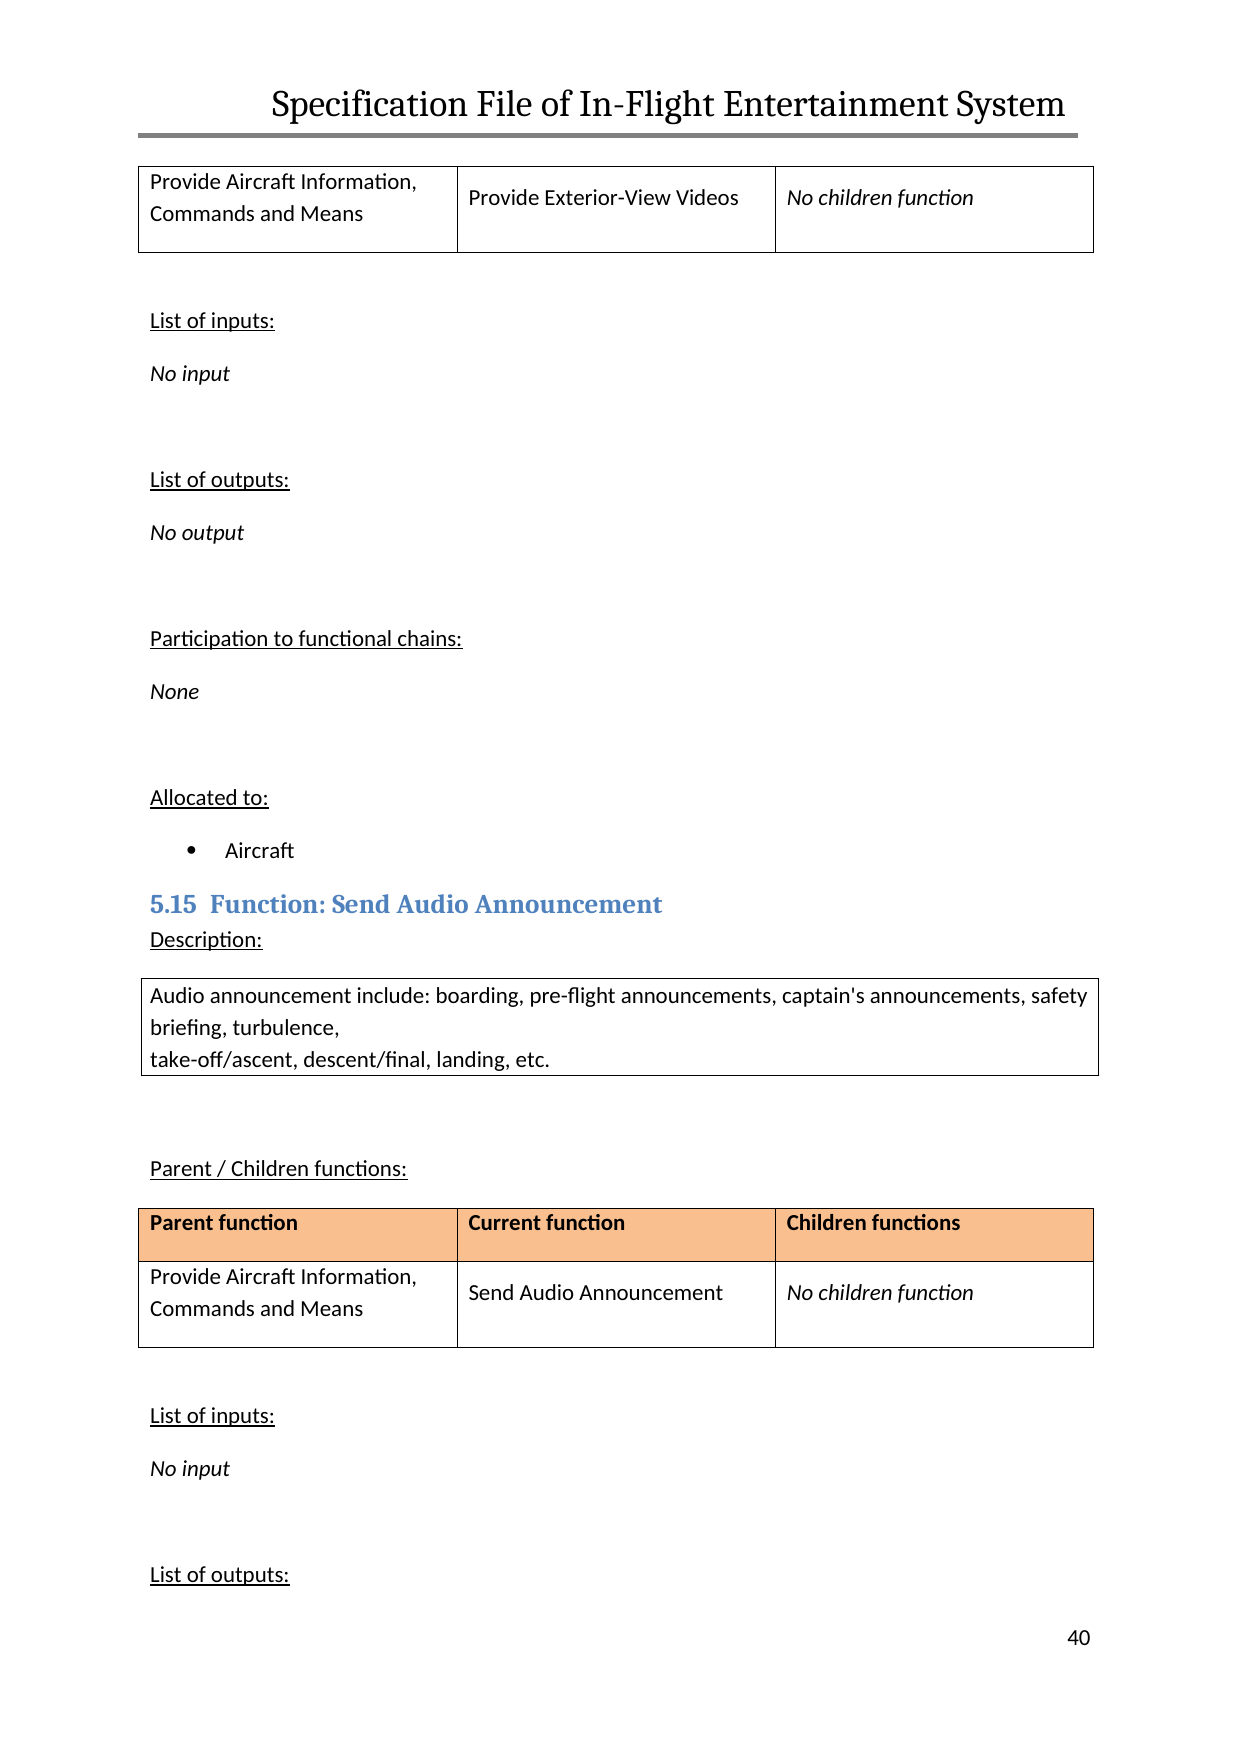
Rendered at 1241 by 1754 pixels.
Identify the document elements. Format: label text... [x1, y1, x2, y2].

table_cell Provide Exterior-View Videos [458, 167, 775, 252]
text No input [150, 1454, 1090, 1482]
text List of inputs: [150, 1401, 1090, 1429]
text List of outputs: [150, 465, 1090, 493]
table_cell Provide Aircraft Information, Commands and Means [139, 167, 457, 252]
subtitle Function: Send Audio Announcement [150, 889, 1090, 920]
text List of inputs: [150, 306, 1090, 334]
text Parent / Children functions: [150, 1154, 1090, 1182]
table_cell Provide Aircraft Information, Commands and Means [139, 1262, 457, 1347]
list Aircraft [187, 836, 1090, 864]
text Audio announcement include: boarding, pre-flight announcements, captain's announcements, safety briefing, turbulence, take-off/ascent, descent/final, landing, etc. [142, 979, 1098, 1075]
text List of outputs: [150, 1560, 1090, 1588]
text Participation to functional chains: [150, 624, 1090, 652]
text No input [150, 359, 1090, 387]
table_header Children functions [776, 1209, 1093, 1261]
table_cell No children function [776, 167, 1093, 252]
text Description: [150, 925, 1090, 953]
table_cell Send Audio Announcement [458, 1262, 775, 1347]
table_cell No children function [776, 1262, 1093, 1347]
table_header Current function [458, 1209, 775, 1261]
text No output [150, 518, 1090, 546]
text None [150, 677, 1090, 705]
table_header Parent function [139, 1209, 457, 1261]
text Allocated to: [150, 783, 1090, 811]
